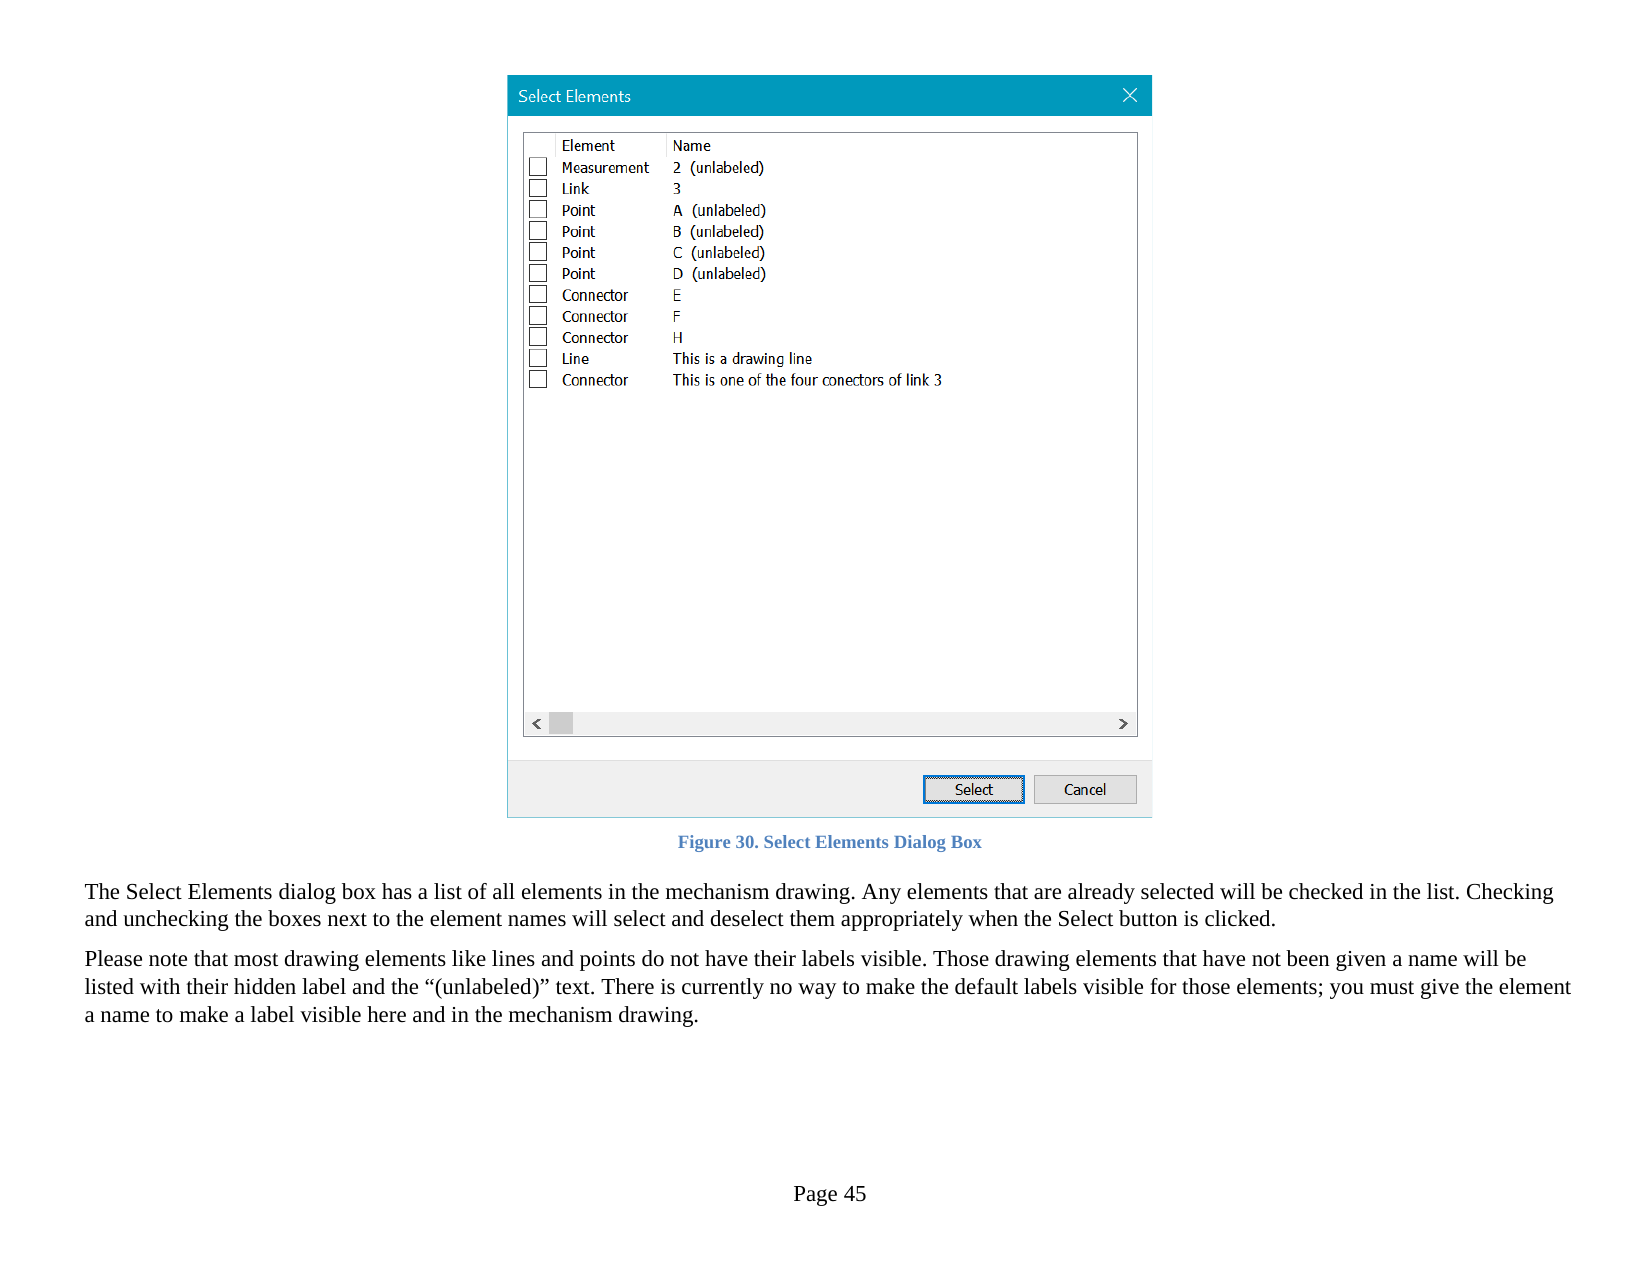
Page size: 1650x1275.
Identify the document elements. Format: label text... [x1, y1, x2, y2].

text Please note that most drawing elements like lines and points do not have their labels visible. Those drawing elements that have not been given a name will be listed with their hidden label and the “(unlabeled)” text. There is currently no way to make the default labels visible for those elements; you must give the element a name to make a label visible here and in the mechanism drawing. [84, 945, 1575, 1027]
text Figure 30. Select Elements Dialog Box [84, 831, 1575, 853]
text The Select Elements dialog box has a list of all elements in the mechanism drawing. Any elements that are already selected will be checked in the list. Checking and unchecking the boxes next to the element names will select and deselect them appropriately when the Select button is clicked. [84, 878, 1575, 932]
picture [507, 117, 1153, 818]
